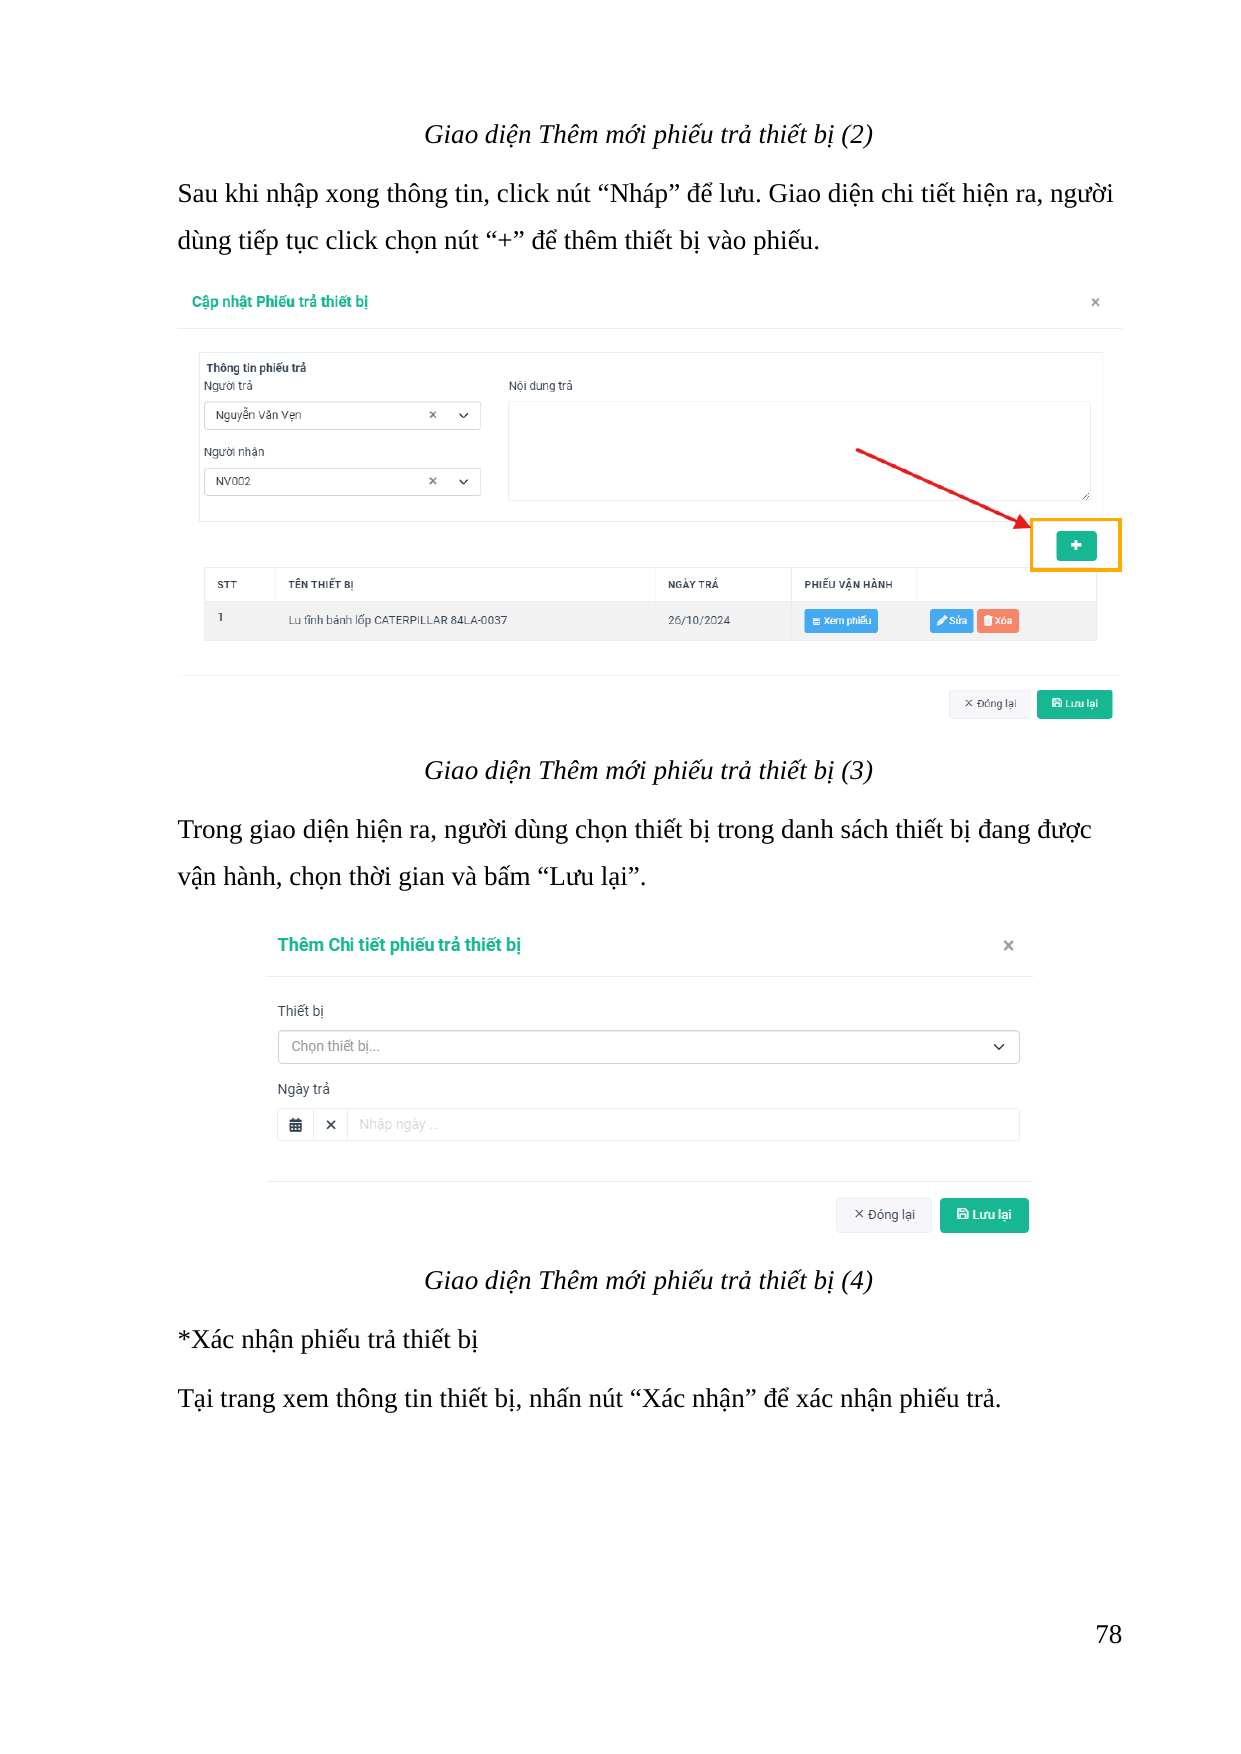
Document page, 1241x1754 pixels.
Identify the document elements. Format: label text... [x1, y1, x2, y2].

text Sau khi nhập xong thông tin, click nút “Nháp” để lưu. Giao diện chi tiết hiện ra, người dùng tiếp tục click chọn nút “+” để thêm thiết bị vào phiếu. [177, 177, 1122, 255]
picture [266, 919, 1034, 1236]
text Giao diện Thêm mới phiếu trả thiết bị (3) [177, 754, 1122, 786]
text Tại trang xem thông tin thiết bị, nhấn nút “Xác nhận” để xác nhận phiếu trả. [177, 1382, 1122, 1413]
text Trong giao diện hiện ra, người dùng chọn thiết bị trong danh sách thiết bị đang được vận hành, chọn thời gian và bấm “Lưu lại”. [177, 813, 1122, 891]
text Giao diện Thêm mới phiếu trả thiết bị (4) [177, 1264, 1122, 1295]
text Giao diện Thêm mới phiếu trả thiết bị (2) [177, 118, 1122, 149]
picture [177, 283, 1123, 727]
text *Xác nhận phiếu trả thiết bị [177, 1323, 1122, 1354]
